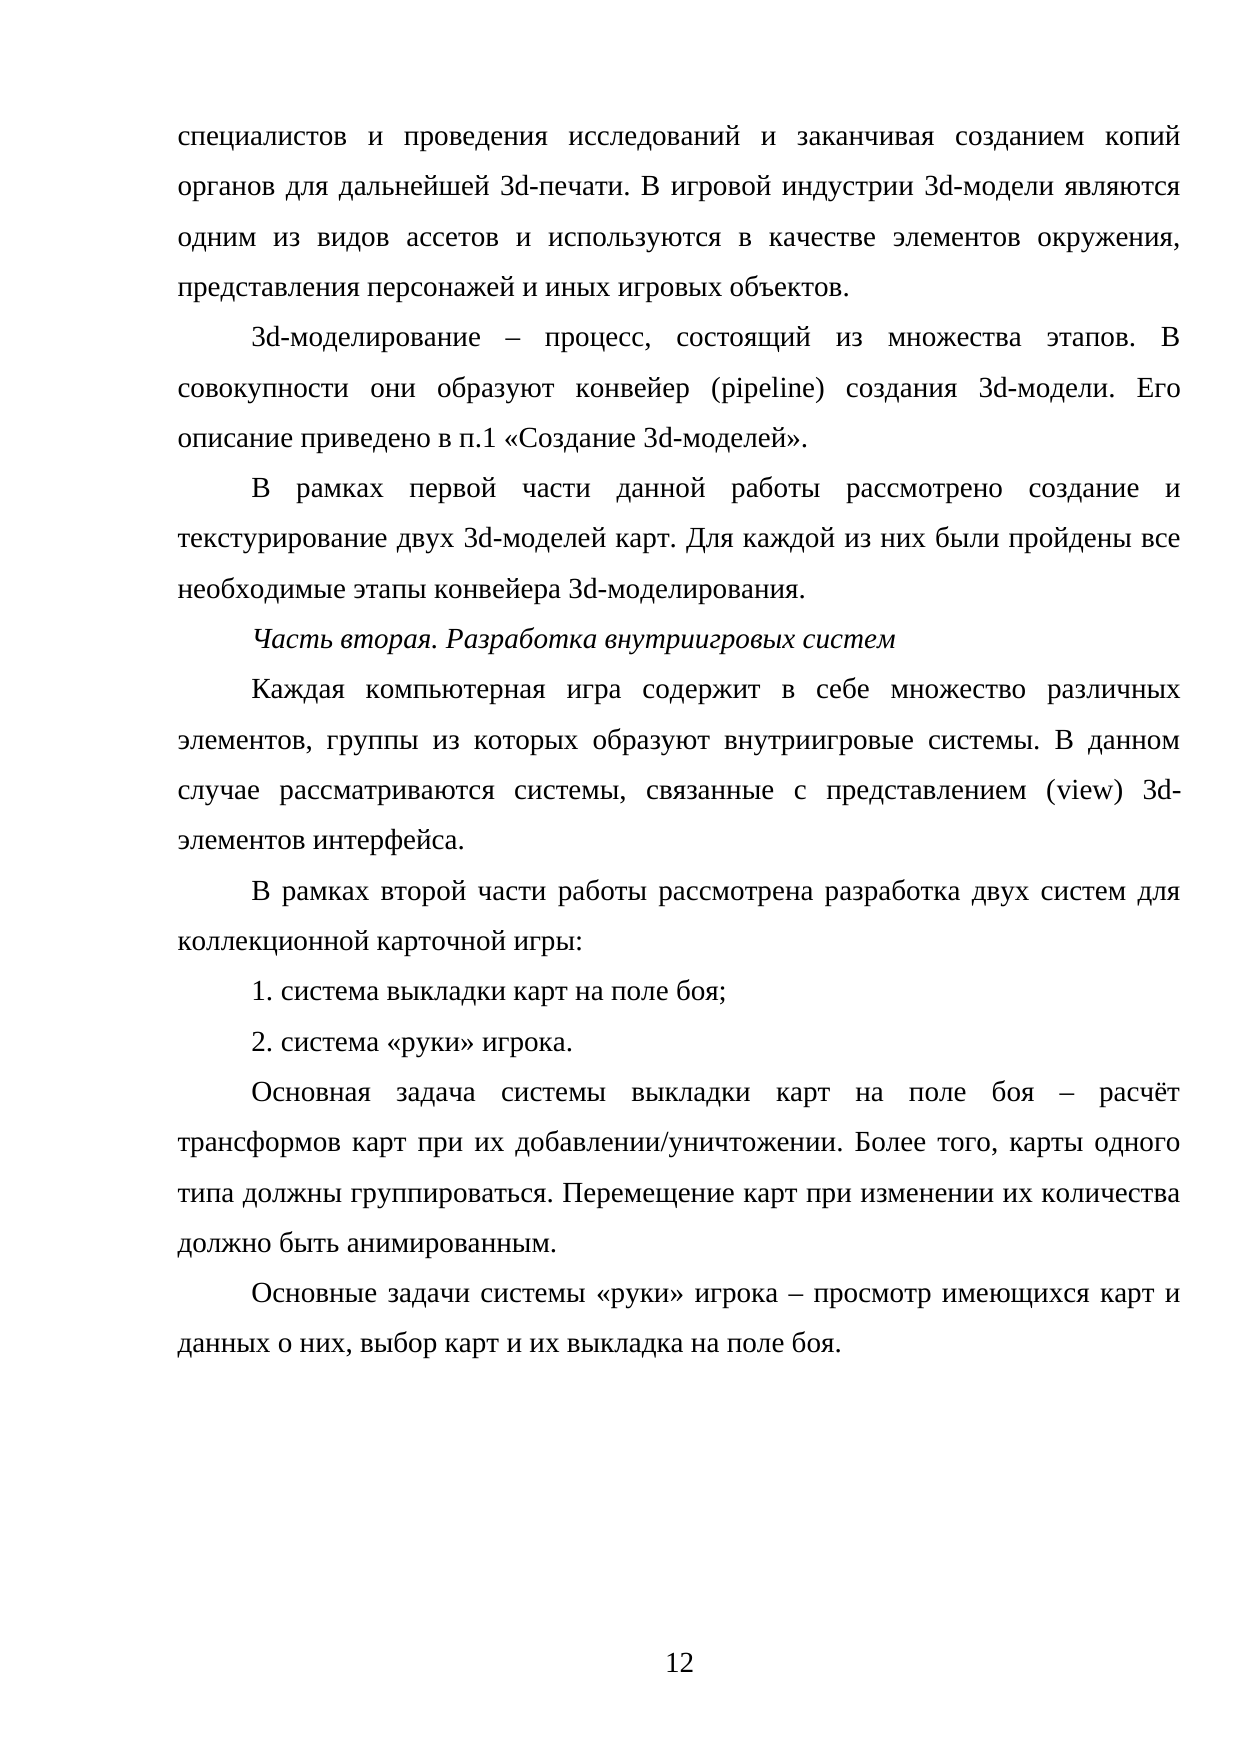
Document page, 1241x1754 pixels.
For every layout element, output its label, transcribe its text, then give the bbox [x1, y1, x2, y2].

text 3d-моделирование – процесс, состоящий из множества этапов. В совокупности они образуют конвейер (pipeline) создания 3d-модели. Его описание приведено в п.1 «Создание 3d-моделей». [177, 319, 1181, 453]
text Каждая компьютерная игра содержит в себе множество различных элементов, группы из которых образуют внутриигровые системы. В данном случае рассматриваются системы, связанные с представлением (view) 3d-элементов интерфейса. [177, 672, 1181, 856]
text Основные задачи системы «руки» игрока – просмотр имеющихся карт и данных о них, выбор карт и их выкладка на поле боя. [177, 1275, 1181, 1359]
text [177, 118, 1181, 303]
list система «руки» игрока. [251, 1024, 1181, 1057]
text Основная задача системы выкладки карт на поле боя – расчёт трансформов карт при их добавлении/уничтожении. Более того, карты одного типа должны группироваться. Перемещение карт при изменении их количества должно быть анимированным. [177, 1074, 1181, 1258]
list система выкладки карт на поле боя; [251, 973, 1181, 1007]
text В рамках второй части работы рассмотрена разработка двух систем для коллекционной карточной игры: [177, 873, 1181, 957]
text Часть вторая. Разработка внутриигровых систем [177, 621, 1181, 655]
text В рамках первой части данной работы рассмотрено создание и текстурирование двух 3d-моделей карт. Для каждой из них были пройдены все необходимые этапы конвейера 3d-моделирования. [177, 470, 1181, 604]
